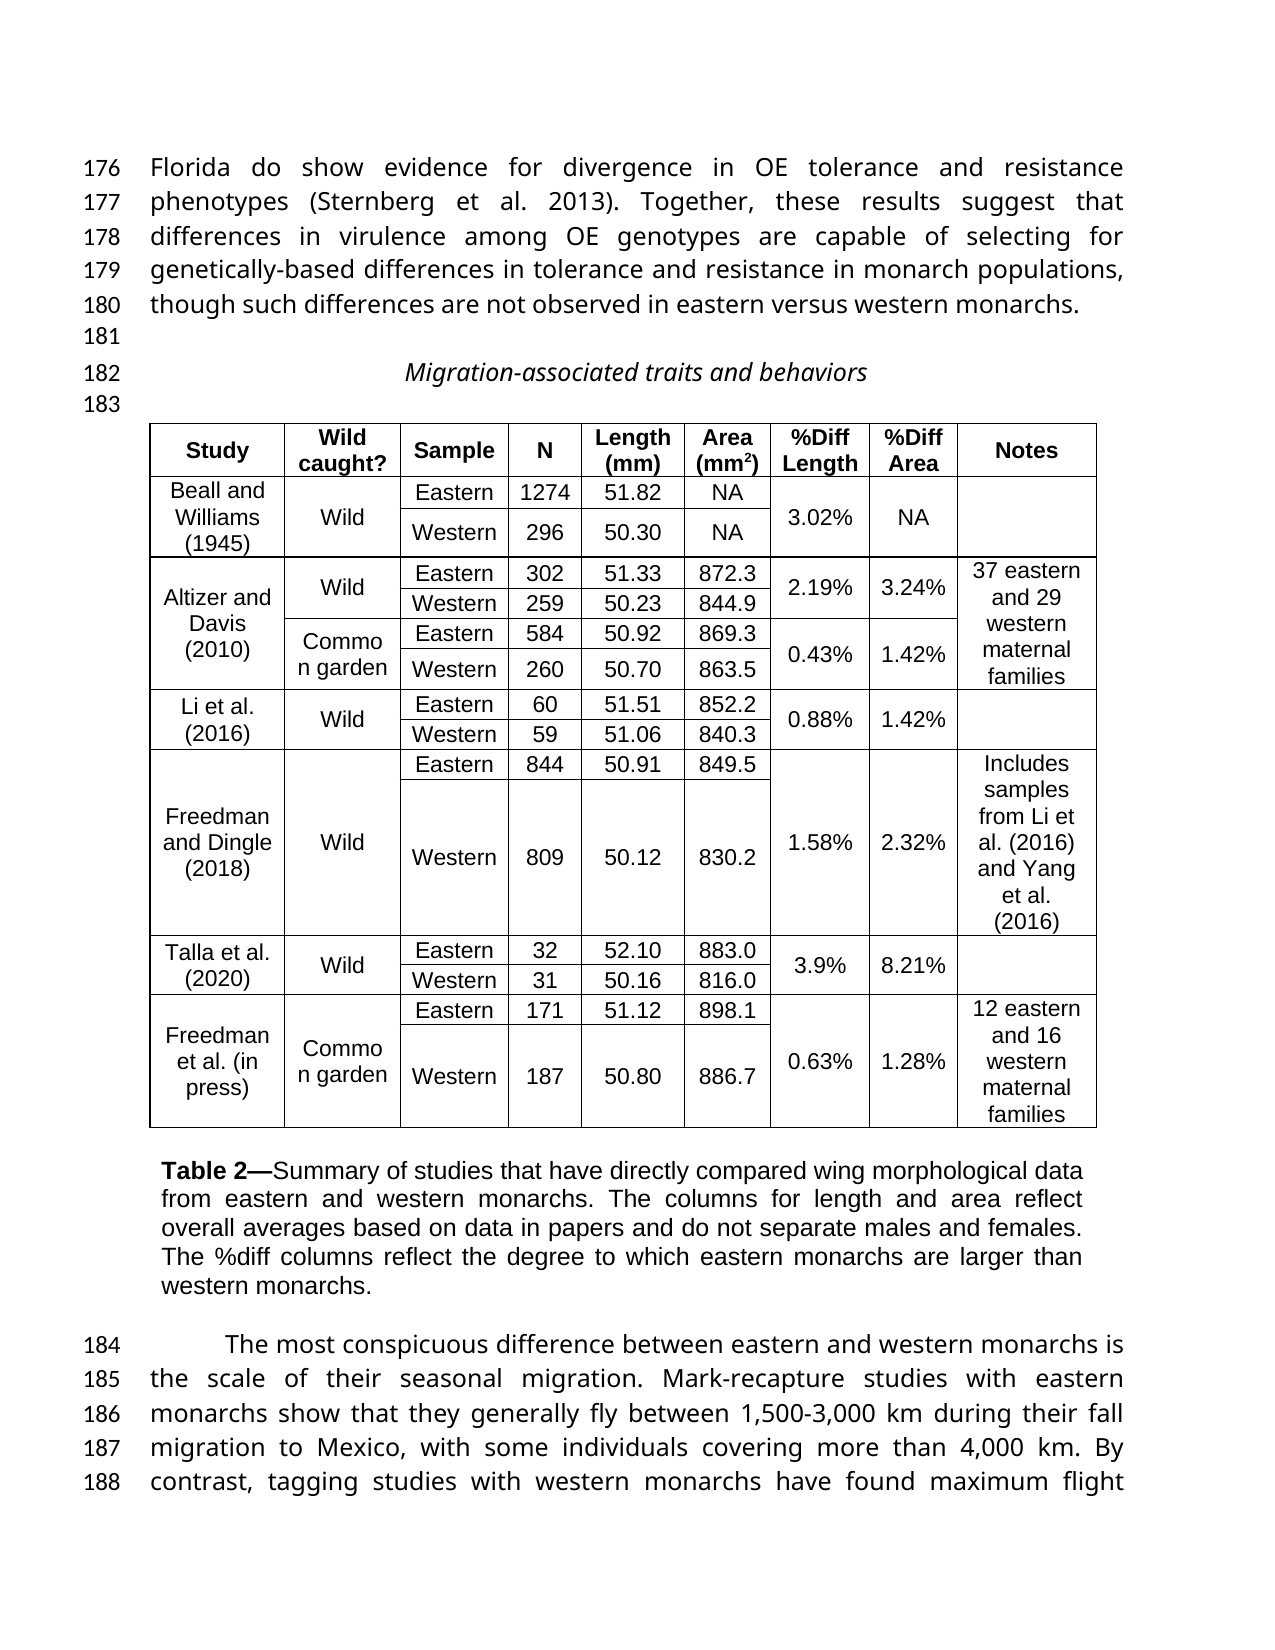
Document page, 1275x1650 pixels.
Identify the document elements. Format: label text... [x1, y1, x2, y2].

table_cell 50.30 [582, 509, 684, 556]
table_cell 809 [509, 780, 581, 934]
table_cell Eastern [401, 995, 508, 1024]
table_cell 3.24% [870, 558, 957, 618]
table_cell 584 [509, 619, 581, 648]
table_cell Includes samples from Li et al. (2016) and Yang et al. (2016) [958, 750, 1096, 934]
table_cell 51.12 [582, 995, 684, 1024]
table_cell 869.3 [685, 619, 770, 648]
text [150, 1327, 1125, 1497]
table_cell 259 [509, 589, 581, 618]
table_cell 1.42% [870, 619, 957, 689]
table_cell 844 [509, 750, 581, 779]
table_cell 32 [509, 936, 581, 964]
table_cell 51.51 [582, 690, 684, 719]
table_cell 51.33 [582, 558, 684, 588]
table_cell 51.82 [582, 477, 684, 508]
table_cell 2.32% [870, 750, 957, 934]
table_cell 37 eastern and 29 western maternal families [958, 558, 1096, 689]
table_cell 50.92 [582, 619, 684, 648]
table_cell Wild [285, 690, 400, 749]
table_cell 171 [509, 995, 581, 1024]
table_cell 849.5 [685, 750, 770, 779]
table_cell 830.2 [685, 780, 770, 934]
table_cell 8.21% [870, 936, 957, 994]
table_cell 3.9% [771, 936, 869, 994]
table_header %Diff Length [771, 424, 869, 476]
table_cell 51.06 [582, 720, 684, 749]
table_cell Western [401, 780, 508, 934]
table_cell 1.28% [870, 995, 957, 1127]
table_cell 886.7 [685, 1025, 770, 1127]
table_cell 187 [509, 1025, 581, 1127]
table_cell Western [401, 720, 508, 749]
table_cell 50.16 [582, 965, 684, 994]
table_cell 50.80 [582, 1025, 684, 1127]
table_header Notes [958, 424, 1096, 476]
table_header Length (mm) [582, 424, 684, 476]
table_cell Common garden [285, 619, 400, 689]
table_cell Table 2—Summary of studies that have directly compared wing morphological data from eastern and western monarchs. The columns for length and area reflect overall averages based on data in papers and do not separate males and females. The %diff columns reflect the degree to which eastern monarchs are larger than western monarchs. [150, 1128, 1096, 1327]
table_cell Western [401, 509, 508, 556]
table_cell 60 [509, 690, 581, 719]
table_cell 816.0 [685, 965, 770, 994]
table_cell 863.5 [685, 649, 770, 689]
table_cell Eastern [401, 750, 508, 779]
table_cell Wild [285, 750, 400, 934]
table_cell NA [870, 477, 957, 556]
table_cell 260 [509, 649, 581, 689]
table_header Area (mm2) [685, 424, 770, 476]
table_cell 59 [509, 720, 581, 749]
table_header %Diff Area [870, 424, 957, 476]
table_cell Freedman and Dingle (2018) [151, 750, 284, 934]
table_cell Eastern [401, 936, 508, 964]
table_cell 883.0 [685, 936, 770, 964]
text Migration-associated traits and behaviors [150, 354, 1125, 388]
table_cell 31 [509, 965, 581, 994]
table_cell Eastern [401, 690, 508, 719]
table_cell [958, 690, 1096, 749]
table_cell 50.70 [582, 649, 684, 689]
table_cell 0.43% [771, 619, 869, 689]
table_cell 852.2 [685, 690, 770, 719]
table_header Study [151, 424, 284, 476]
table_cell Li et al. (2016) [151, 690, 284, 749]
table_cell Eastern [401, 619, 508, 648]
table_cell 0.88% [771, 690, 869, 749]
table_cell [958, 936, 1096, 994]
table_cell Eastern [401, 477, 508, 508]
table_cell 50.91 [582, 750, 684, 779]
table_cell Wild [285, 477, 400, 556]
table_cell 872.3 [685, 558, 770, 588]
table_cell 52.10 [582, 936, 684, 964]
table_cell 296 [509, 509, 581, 556]
table_cell Western [401, 1025, 508, 1127]
table_cell Talla et al. (2020) [151, 936, 284, 994]
table_cell 1.58% [771, 750, 869, 934]
table_header Wild caught? [285, 424, 400, 476]
table_cell 844.9 [685, 589, 770, 618]
table_cell Altizer and Davis (2010) [151, 558, 284, 689]
table_cell 12 eastern and 16 western maternal families [958, 995, 1096, 1127]
table_cell Freedman et al. (in press) [151, 995, 284, 1127]
table_cell Common garden [285, 995, 400, 1127]
table_cell 50.12 [582, 780, 684, 934]
table_cell Western [401, 589, 508, 618]
table_cell 1274 [509, 477, 581, 508]
table_cell Wild [285, 558, 400, 618]
table_cell Beall and Williams (1945) [151, 477, 284, 556]
table_cell Western [401, 965, 508, 994]
table_cell 1.42% [870, 690, 957, 749]
table_cell NA [685, 509, 770, 556]
table_cell 50.23 [582, 589, 684, 618]
table_cell 3.02% [771, 477, 869, 556]
table_cell [958, 477, 1096, 556]
table_cell NA [685, 477, 770, 508]
table_cell Eastern [401, 558, 508, 588]
table_header N [509, 424, 581, 476]
table_cell 2.19% [771, 558, 869, 618]
table_cell 0.63% [771, 995, 869, 1127]
table_cell Western [401, 649, 508, 689]
table_header Sample [401, 424, 508, 476]
table_cell 840.3 [685, 720, 770, 749]
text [150, 150, 1125, 320]
table_cell 302 [509, 558, 581, 588]
table_cell Wild [285, 936, 400, 994]
table_cell 898.1 [685, 995, 770, 1024]
